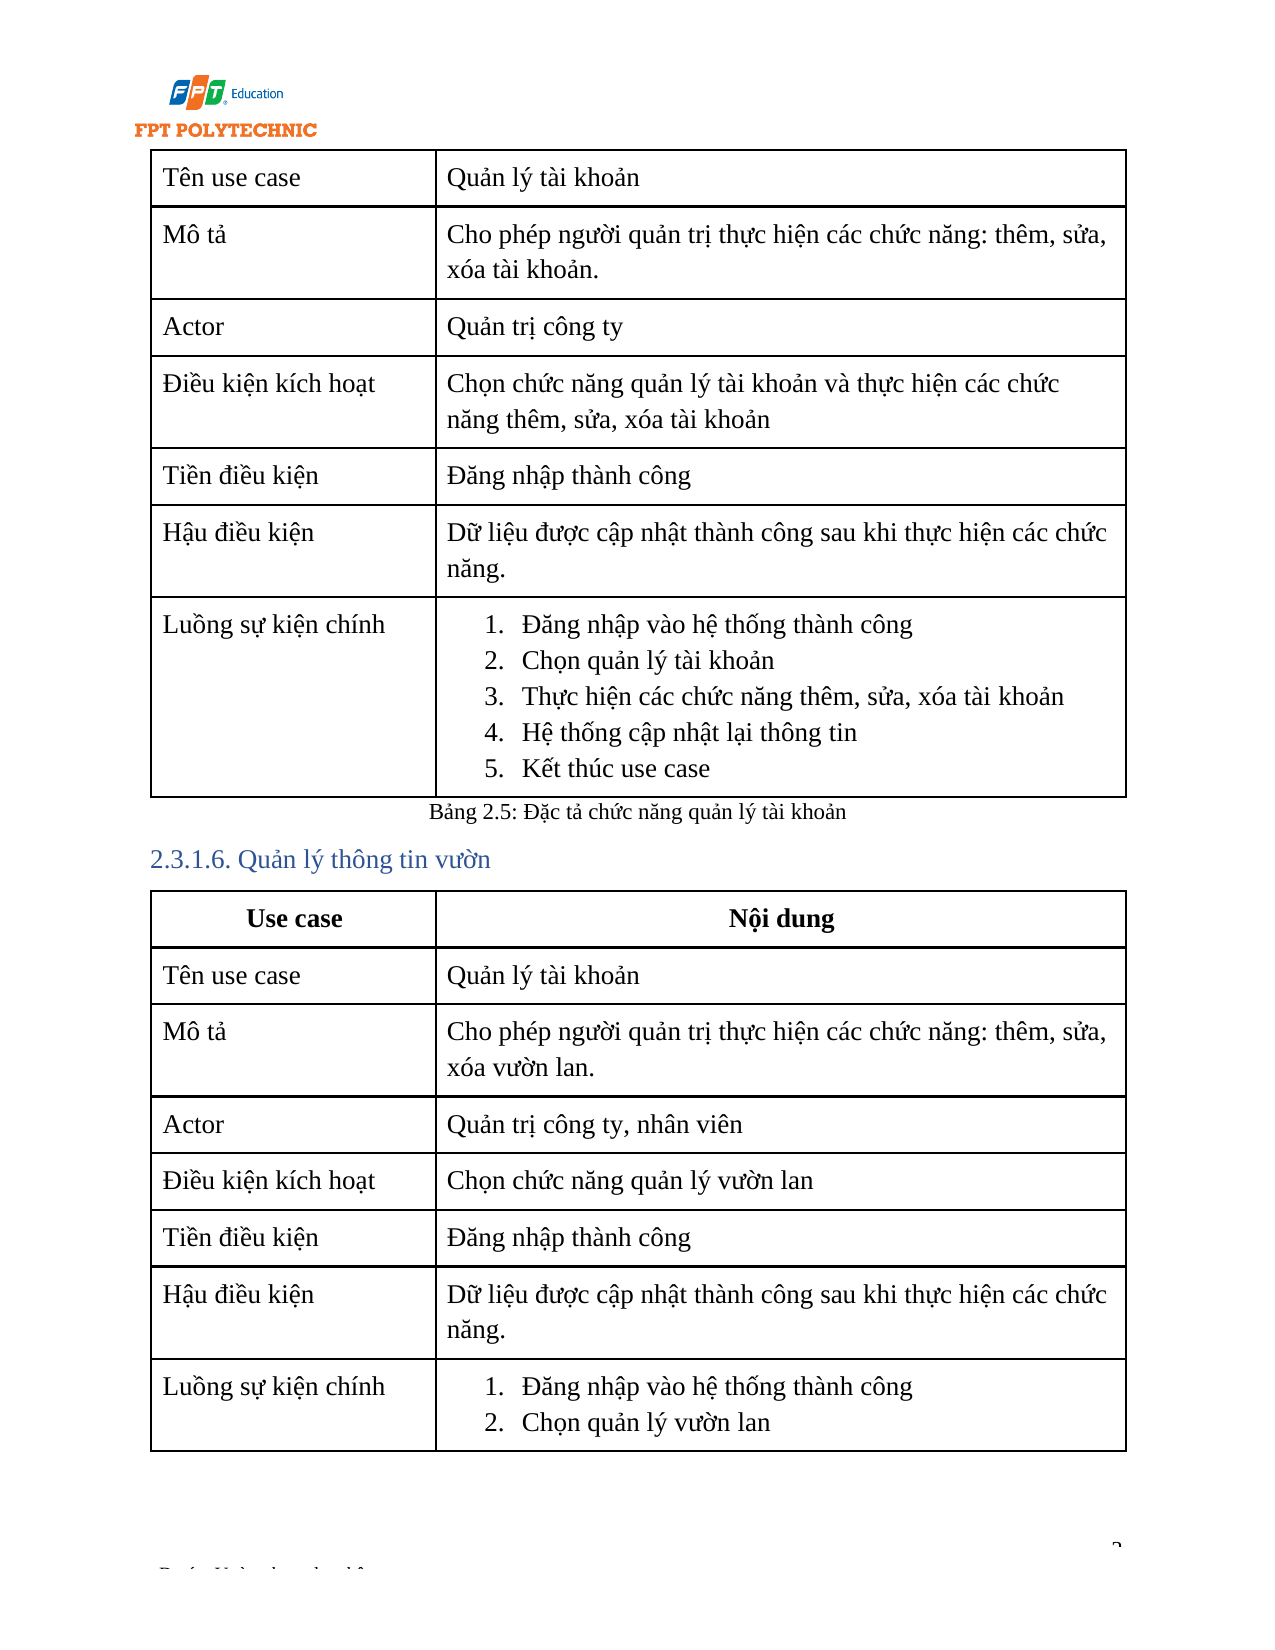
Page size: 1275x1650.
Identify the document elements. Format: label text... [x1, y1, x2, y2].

table_cell Actor [152, 300, 435, 354]
table_header Use case [152, 892, 435, 946]
table_cell Mô tả [152, 208, 435, 298]
table_cell Điều kiện kích hoạt [152, 1154, 435, 1209]
table_cell Cho phép người quản trị thực hiện các chức năng: thêm, sửa, xóa vườn lan. [437, 1005, 1125, 1095]
table_cell Điều kiện kích hoạt [152, 357, 435, 447]
table_cell Luồng sự kiện chính [152, 1360, 435, 1450]
table_cell Đăng nhập vào hệ thống thành công Chọn quản lý vườn lan [437, 1360, 1125, 1450]
table_cell Tiền điều kiện [152, 449, 435, 503]
table_cell Đăng nhập thành công [437, 449, 1125, 503]
table_cell Dữ liệu được cập nhật thành công sau khi thực hiện các chức năng. [437, 506, 1125, 596]
text Bảng 2.5: Đặc tả chức năng quản lý tài khoản [137, 798, 1138, 824]
table_cell Hậu điều kiện [152, 1268, 435, 1358]
table_cell Chọn chức năng quản lý vườn lan [437, 1154, 1125, 1209]
table_cell Luồng sự kiện chính [152, 598, 435, 796]
table_cell Chọn chức năng quản lý tài khoản và thực hiện các chức năng thêm, sửa, xóa tài khoản [437, 357, 1125, 447]
table_cell Đăng nhập vào hệ thống thành công Chọn quản lý tài khoản Thực hiện các chức năng thêm, sửa, xóa tài khoản Hệ thống cập nhật lại thông tin Kết thúc use case [437, 598, 1125, 796]
table_cell Đăng nhập thành công [437, 1211, 1125, 1265]
list Quản lý thông tin vườn [150, 843, 1156, 874]
table_header Quản lý tài khoản [437, 151, 1125, 205]
table_cell Tiền điều kiện [152, 1211, 435, 1265]
table_cell Quản trị công ty [437, 300, 1125, 354]
table_cell Quản lý tài khoản [437, 949, 1125, 1003]
table_cell Dữ liệu được cập nhật thành công sau khi thực hiện các chức năng. [437, 1268, 1125, 1358]
table_cell Quản trị công ty, nhân viên [437, 1098, 1125, 1152]
table_cell Actor [152, 1098, 435, 1152]
table_cell Mô tả [152, 1005, 435, 1095]
table_cell Cho phép người quản trị thực hiện các chức năng: thêm, sửa, xóa tài khoản. [437, 208, 1125, 298]
table_header Tên use case [152, 151, 435, 205]
picture [135, 75, 317, 137]
table_cell Hậu điều kiện [152, 506, 435, 596]
table_header Nội dung [437, 892, 1125, 946]
table_cell Tên use case [152, 949, 435, 1003]
